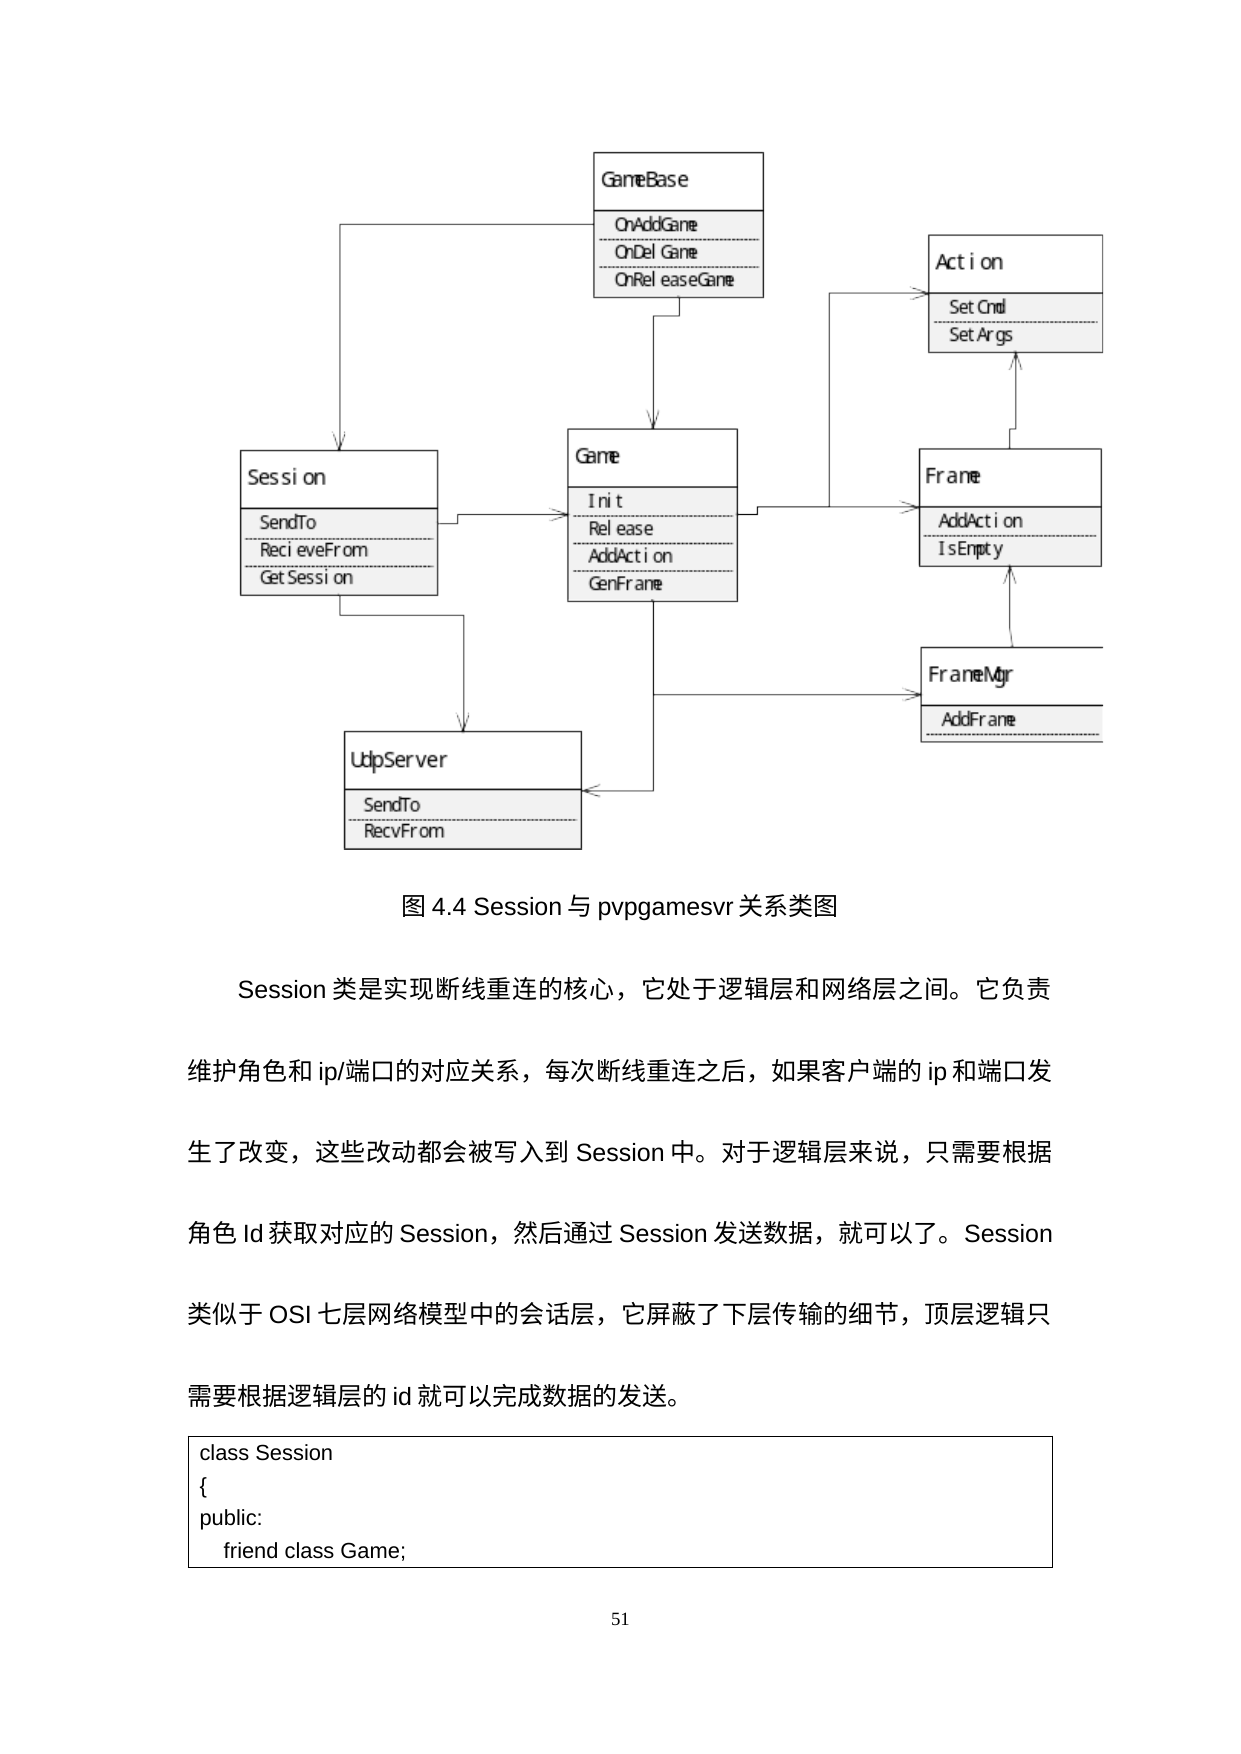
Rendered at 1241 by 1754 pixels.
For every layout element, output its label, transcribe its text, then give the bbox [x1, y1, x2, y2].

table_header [189, 1437, 1052, 1567]
text 图4.4 Session与pvpgamesvr关系类图 [187, 872, 1053, 937]
text Session类是实现断线重连的核心，它处于逻辑层和网络层之间。它负责维护角色和ip/端口的对应关系，每次断线重连之后，如果客户端的ip和端口发生了改变，这些改动都会被写入到Session中。对于逻辑层来说，只需要根据角色Id获取对应的Session，然后通过Session发送数据，就可以了。Session类似于OSI七层网络模型中的会话层，它屏蔽了下层传输的细节，顶层逻辑只需要根据逻辑层的id就可以完成数据的发送。 [187, 955, 1053, 1427]
